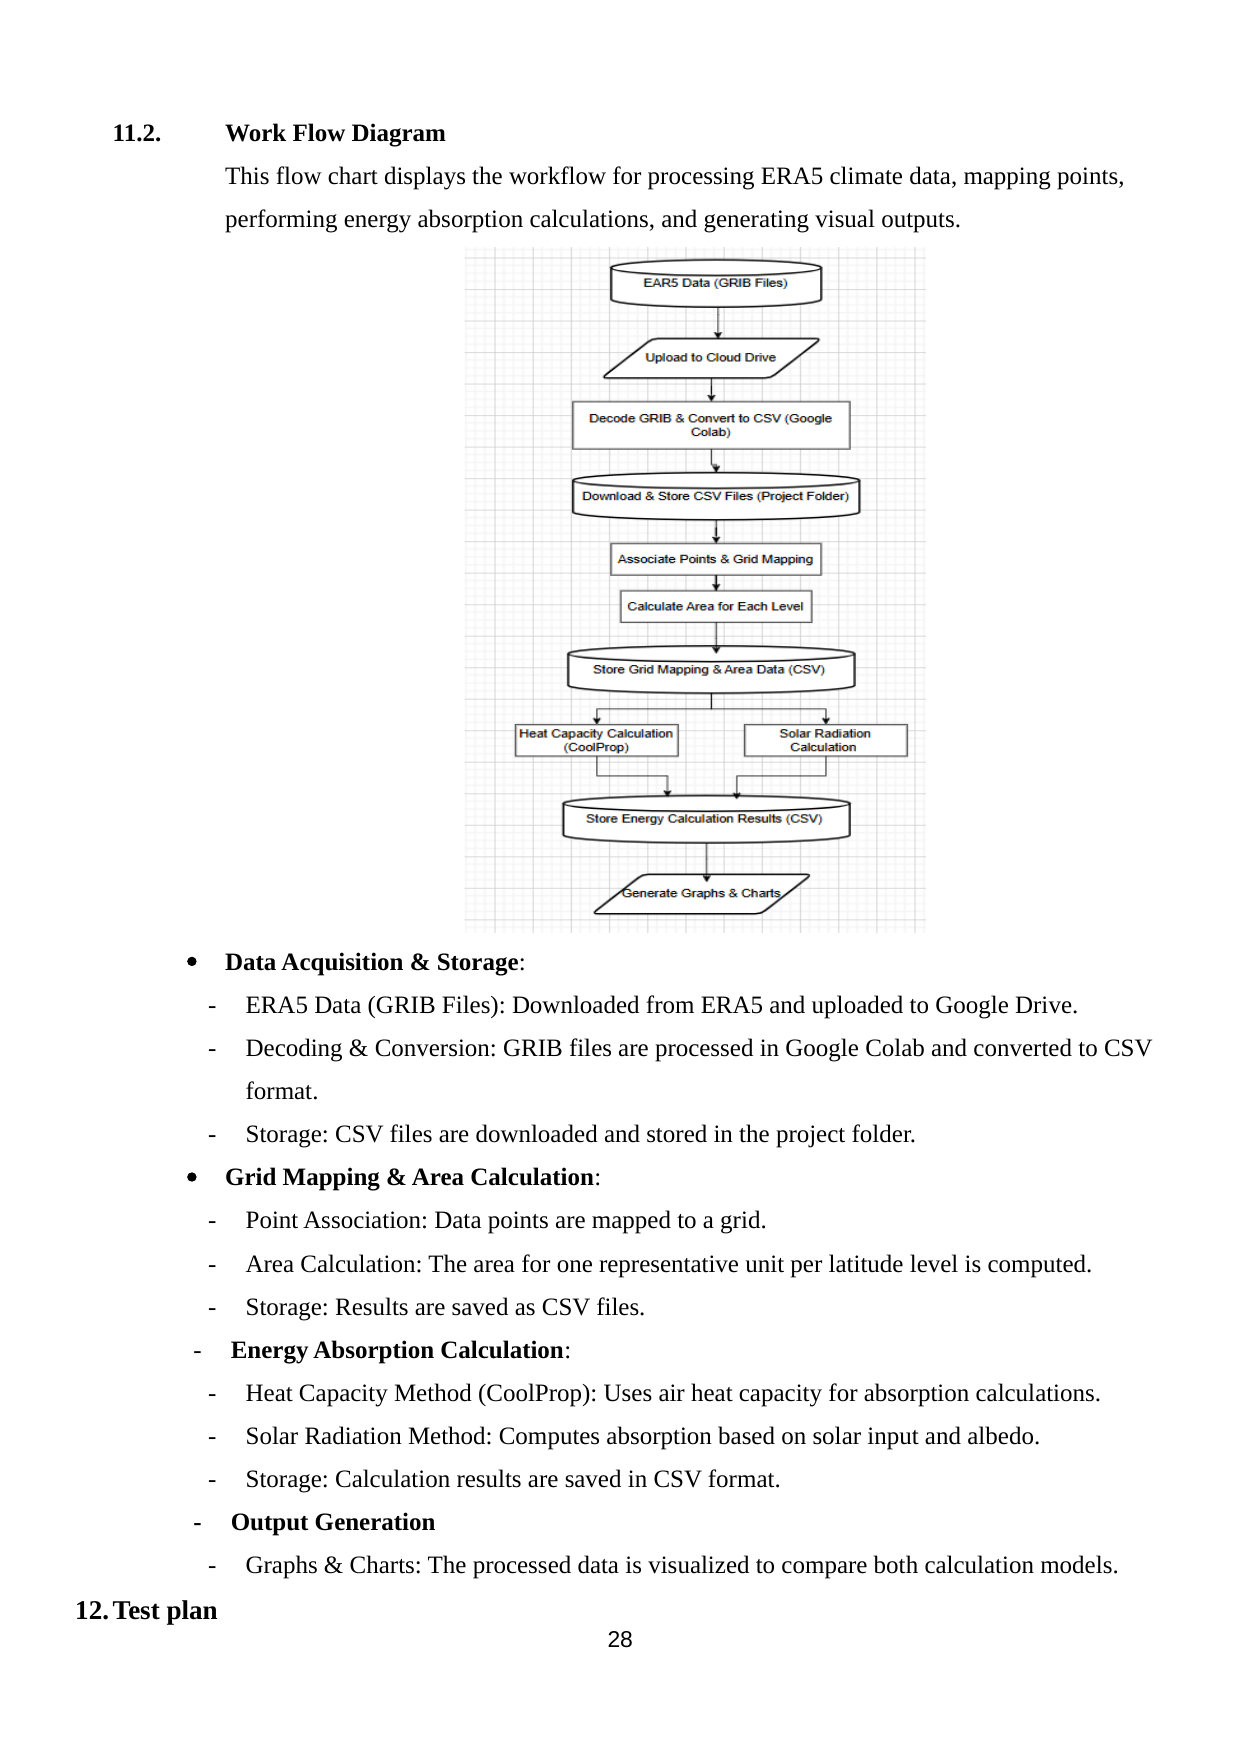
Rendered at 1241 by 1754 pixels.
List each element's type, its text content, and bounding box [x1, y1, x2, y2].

list Output Generation [193, 1507, 1165, 1536]
list Energy Absorption Calculation: [193, 1335, 1165, 1364]
list Heat Capacity Method (CoolProp): Uses air heat capacity for absorption calculations. [208, 1378, 1165, 1407]
list This flow chart displays the workflow for processing ERA5 climate data, mapping points, performing energy absorption calculations, and generating visual outputs. [225, 161, 1165, 233]
picture [464, 247, 926, 933]
list Point Association: Data points are mapped to a grid. [208, 1206, 1165, 1234]
list Storage: CSV files are downloaded and stored in the project folder. [208, 1119, 1165, 1148]
list Grid Mapping & Area Calculation: [187, 1162, 1165, 1191]
list Storage: Calculation results are saved in CSV format. [208, 1464, 1165, 1493]
list Data Acquisition & Storage: [187, 947, 1165, 976]
list Solar Radiation Method: Computes absorption based on solar input and albedo. [208, 1421, 1165, 1450]
list Graphs & Charts: The processed data is visualized to compare both calculation models. [208, 1551, 1165, 1579]
list ERA5 Data (GRIB Files): Downloaded from ERA5 and uploaded to Google Drive. [208, 990, 1165, 1019]
list Storage: Results are saved as CSV files. [208, 1292, 1165, 1321]
list Work Flow Diagram [112, 118, 1165, 147]
list Test plan [75, 1594, 1165, 1625]
list Area Calculation: The area for one representative unit per latitude level is computed. [208, 1249, 1165, 1277]
list Decoding & Conversion: GRIB files are processed in Google Colab and converted to CSV format. [208, 1033, 1165, 1105]
